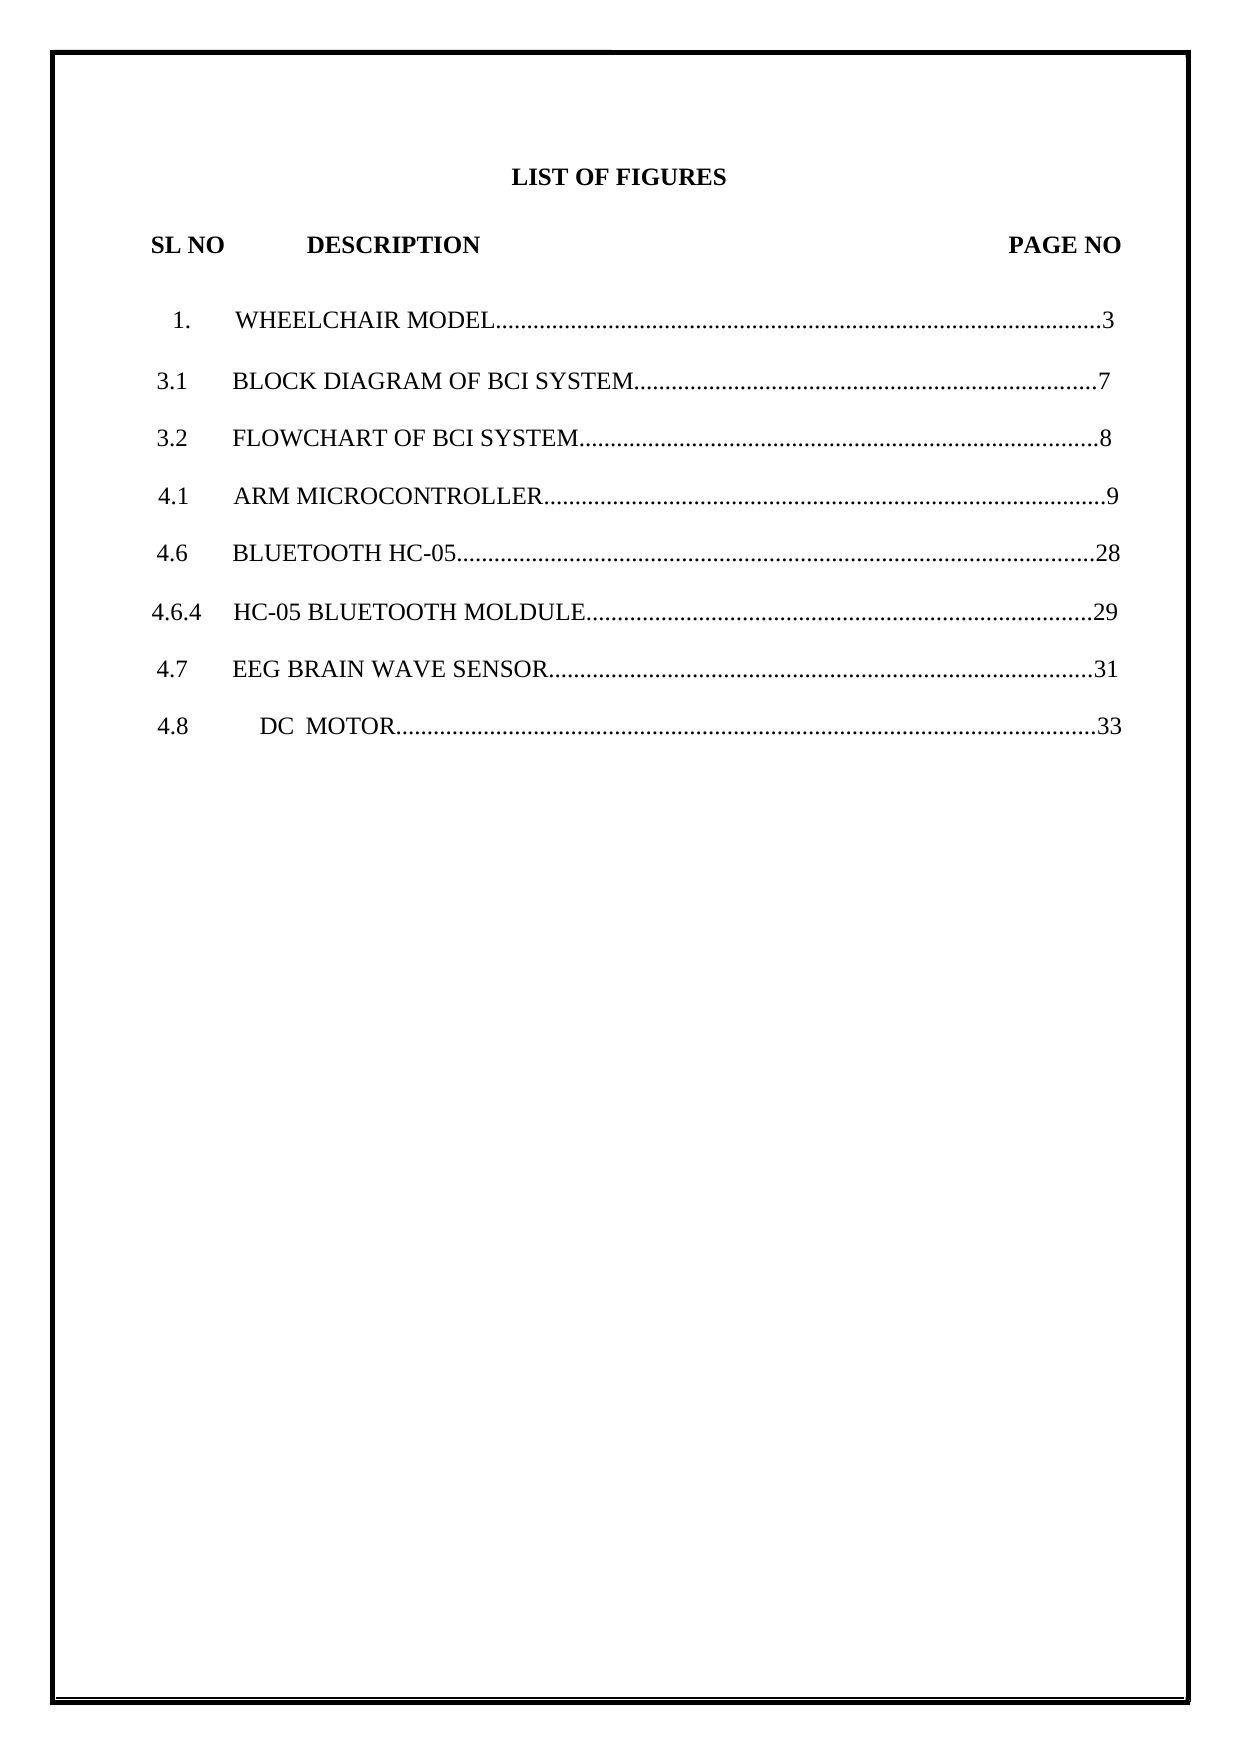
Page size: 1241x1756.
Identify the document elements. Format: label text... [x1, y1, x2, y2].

list BLUETOOTH HC-05 28 [156, 538, 1134, 567]
list DC MOTOR 33 [157, 711, 1134, 740]
text 1. WHEELCHAIR MODEL 3 [172, 305, 1134, 334]
text 4.6.4 HC-05 BLUETOOTH MOLDULE 29 [151, 597, 1134, 625]
list FLOWCHART OF BCI SYSTEM 8 [156, 423, 1134, 452]
subtitle SL NO DESCRIPTION PAGE NO [151, 230, 1134, 258]
list EEG BRAIN WAVE SENSOR 31 [156, 654, 1134, 682]
list BLOCK DIAGRAM OF BCI SYSTEM 7 [156, 366, 1134, 395]
list ARM MICROCONTROLLER 9 [158, 481, 1134, 510]
text LIST OF FIGURES [180, 162, 1058, 191]
